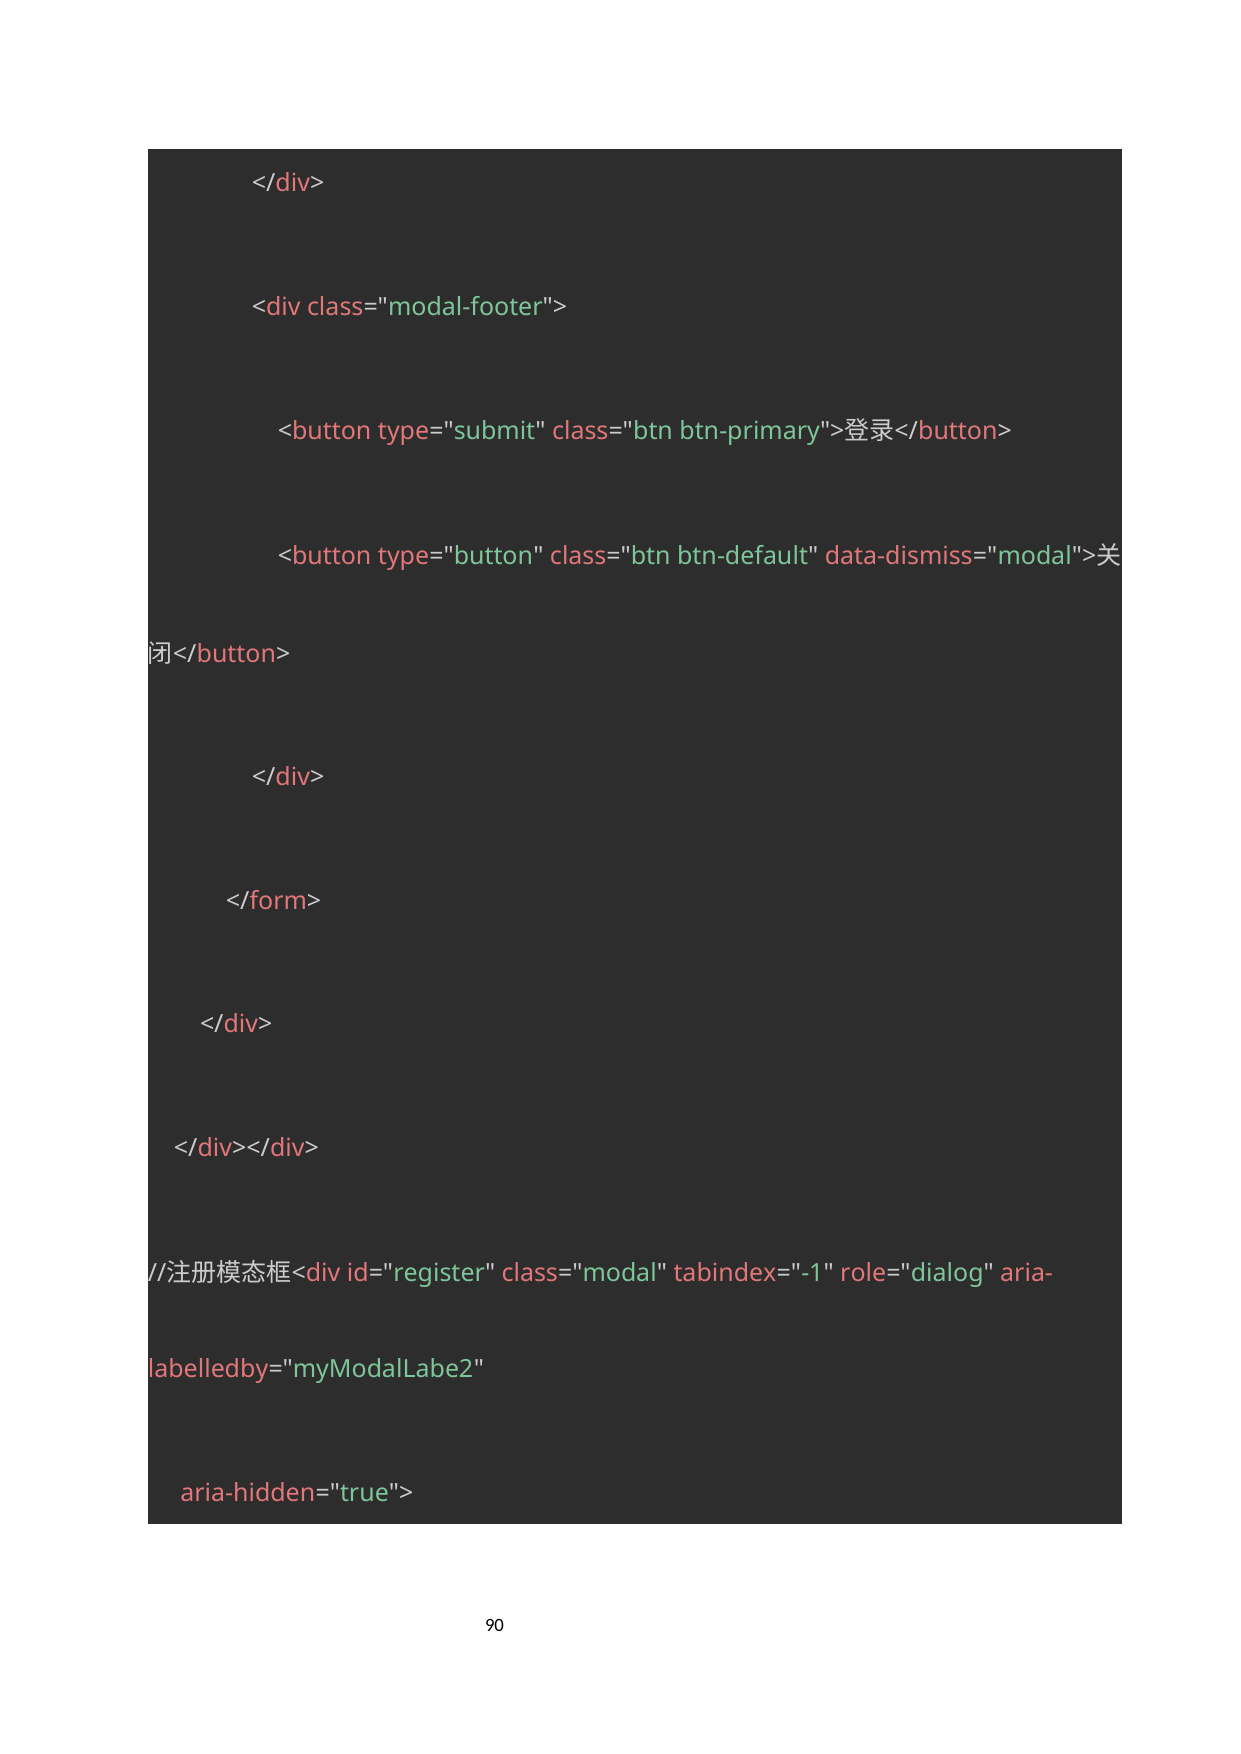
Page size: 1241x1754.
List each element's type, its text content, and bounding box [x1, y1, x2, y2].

text </div></div> [148, 1114, 1122, 1179]
text aria-hidden="true"> [148, 1459, 1122, 1524]
text </div> [148, 991, 1122, 1056]
text </div> [148, 743, 1122, 808]
text <div class="modal-footer"> [148, 273, 1122, 338]
text </form> [148, 867, 1122, 932]
text </div> [148, 149, 1122, 214]
text <button type="button" class="btn btn-default" data-dismiss="modal">关闭</button> [148, 521, 1122, 684]
text //注册模态框<div id="register" class="modal" tabindex="-1" role="dialog" aria-labelledby="myModalLabe2" [148, 1238, 1122, 1401]
text <button type="submit" class="btn btn-primary">登录</button> [148, 396, 1122, 461]
